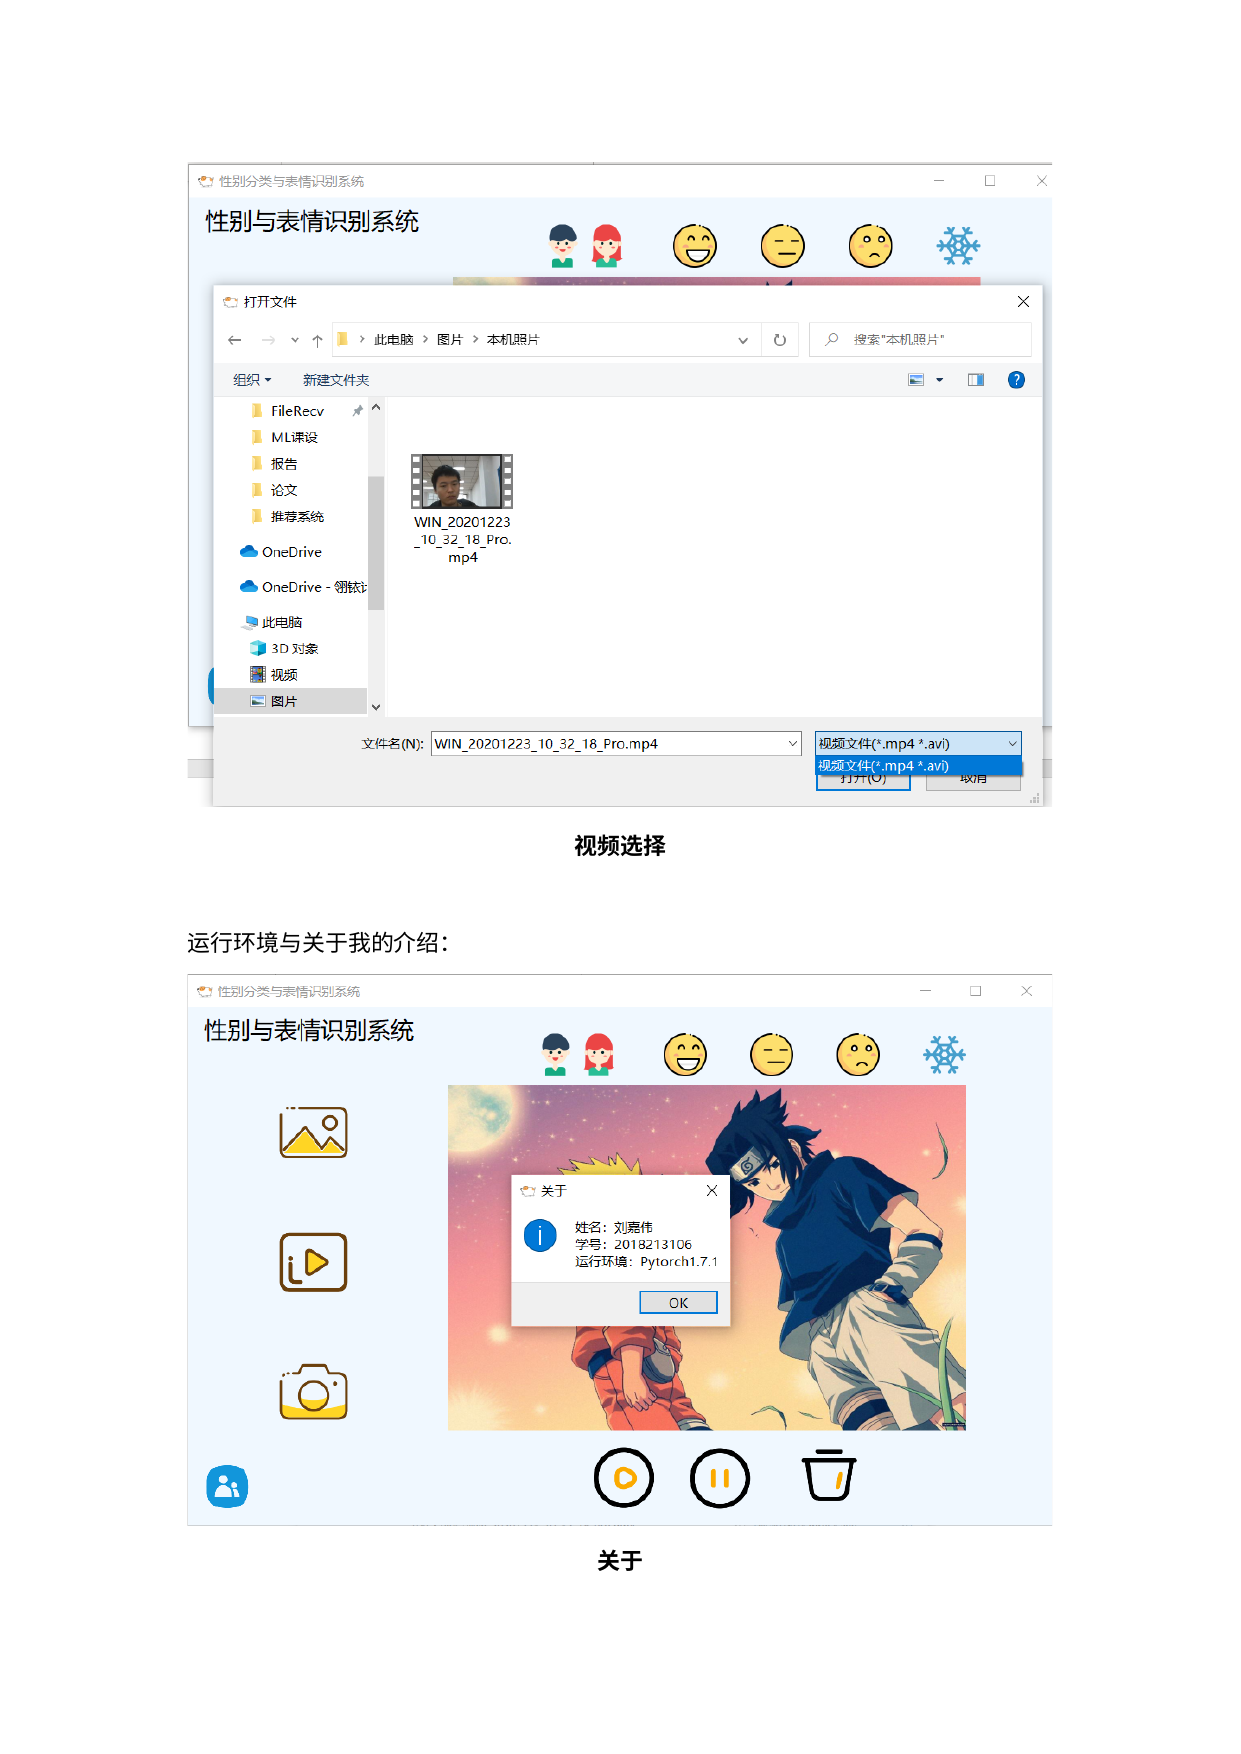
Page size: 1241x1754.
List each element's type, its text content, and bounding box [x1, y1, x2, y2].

text 视频选择 [187, 812, 1053, 877]
text 关于 [187, 1527, 1053, 1592]
picture [187, 162, 1053, 807]
text 运行环境与关于我的介绍： [187, 909, 1053, 974]
picture [187, 974, 1053, 1526]
